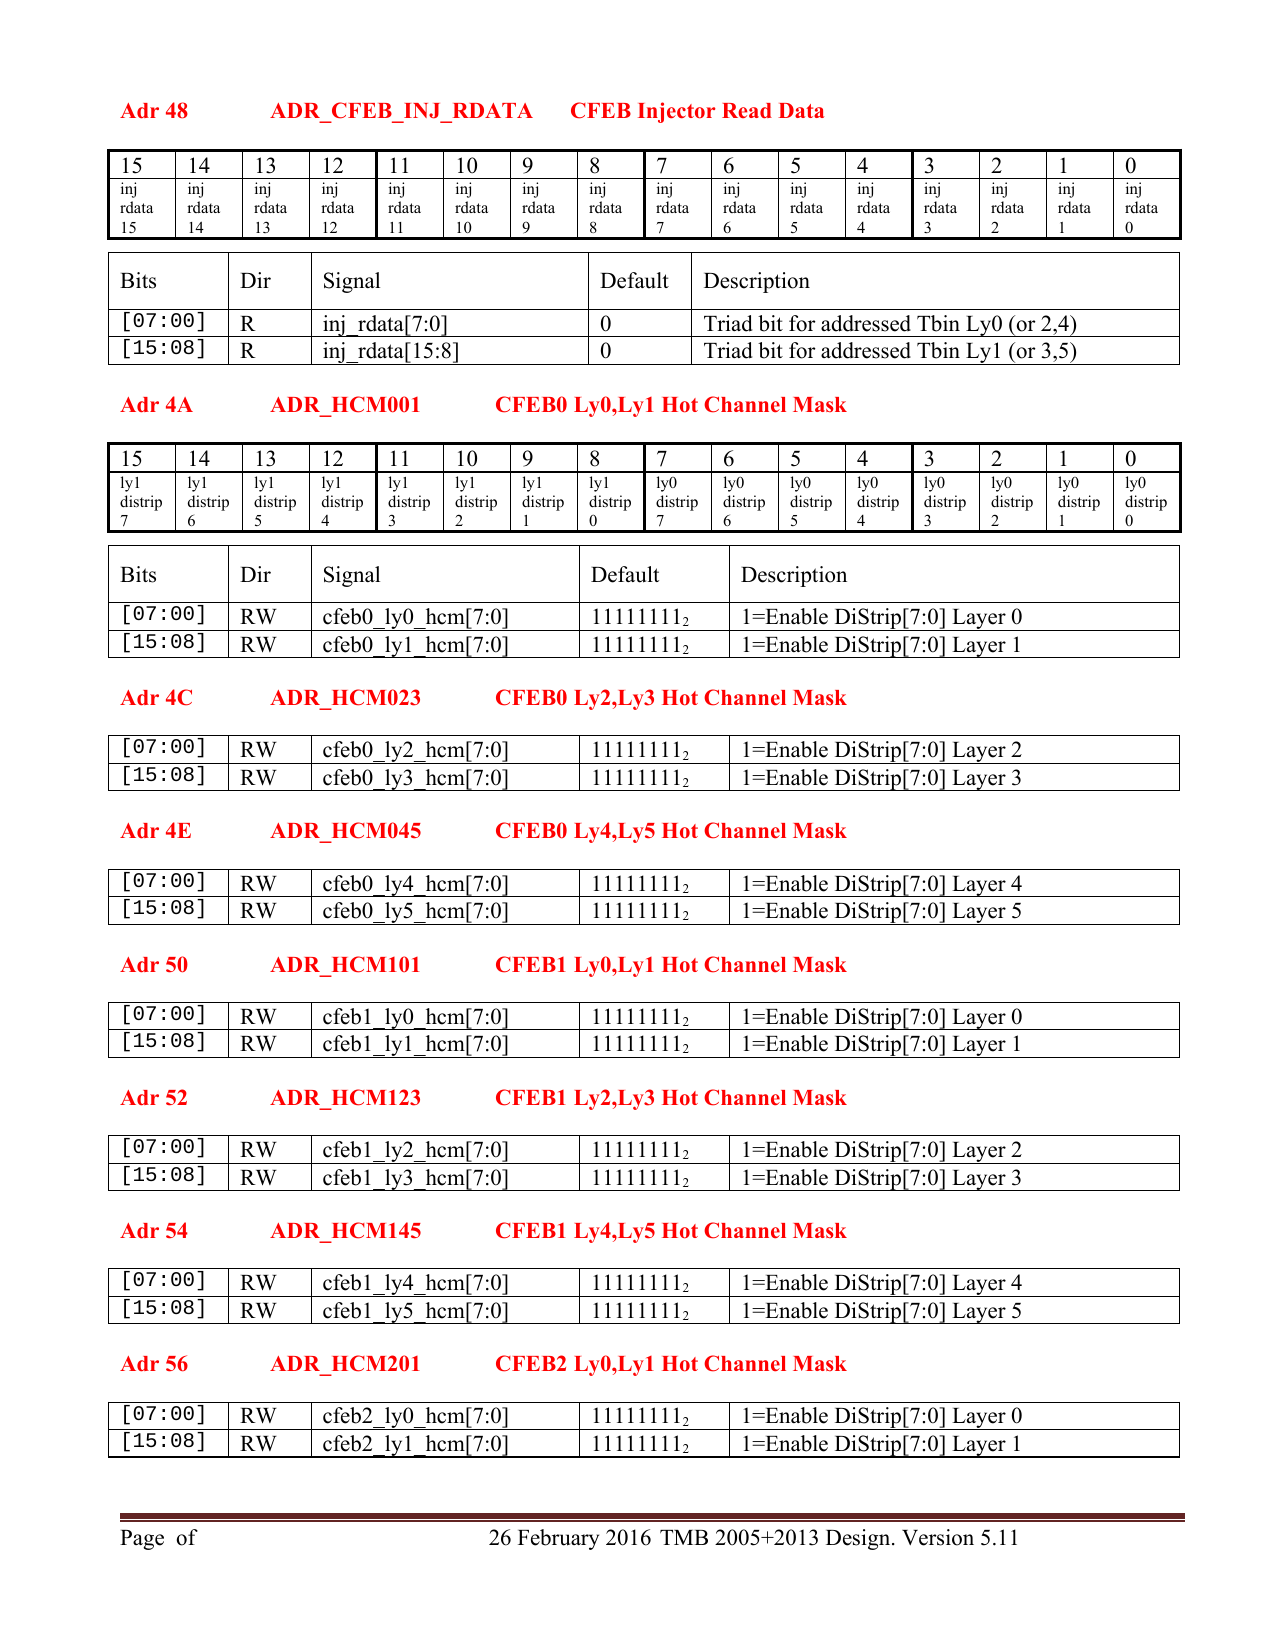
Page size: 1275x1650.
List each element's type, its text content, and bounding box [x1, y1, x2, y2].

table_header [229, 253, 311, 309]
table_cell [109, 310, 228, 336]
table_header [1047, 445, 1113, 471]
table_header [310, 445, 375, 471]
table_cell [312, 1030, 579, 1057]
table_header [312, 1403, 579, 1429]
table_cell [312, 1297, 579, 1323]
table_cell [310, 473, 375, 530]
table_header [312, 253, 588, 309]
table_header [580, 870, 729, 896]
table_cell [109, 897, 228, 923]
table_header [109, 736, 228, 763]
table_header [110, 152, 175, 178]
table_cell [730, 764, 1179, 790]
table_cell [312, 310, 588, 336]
subtitle Adr 54 ADR_HCM145 CFEB1 Ly4,Ly5 Hot Channel Mask [120, 1217, 1185, 1244]
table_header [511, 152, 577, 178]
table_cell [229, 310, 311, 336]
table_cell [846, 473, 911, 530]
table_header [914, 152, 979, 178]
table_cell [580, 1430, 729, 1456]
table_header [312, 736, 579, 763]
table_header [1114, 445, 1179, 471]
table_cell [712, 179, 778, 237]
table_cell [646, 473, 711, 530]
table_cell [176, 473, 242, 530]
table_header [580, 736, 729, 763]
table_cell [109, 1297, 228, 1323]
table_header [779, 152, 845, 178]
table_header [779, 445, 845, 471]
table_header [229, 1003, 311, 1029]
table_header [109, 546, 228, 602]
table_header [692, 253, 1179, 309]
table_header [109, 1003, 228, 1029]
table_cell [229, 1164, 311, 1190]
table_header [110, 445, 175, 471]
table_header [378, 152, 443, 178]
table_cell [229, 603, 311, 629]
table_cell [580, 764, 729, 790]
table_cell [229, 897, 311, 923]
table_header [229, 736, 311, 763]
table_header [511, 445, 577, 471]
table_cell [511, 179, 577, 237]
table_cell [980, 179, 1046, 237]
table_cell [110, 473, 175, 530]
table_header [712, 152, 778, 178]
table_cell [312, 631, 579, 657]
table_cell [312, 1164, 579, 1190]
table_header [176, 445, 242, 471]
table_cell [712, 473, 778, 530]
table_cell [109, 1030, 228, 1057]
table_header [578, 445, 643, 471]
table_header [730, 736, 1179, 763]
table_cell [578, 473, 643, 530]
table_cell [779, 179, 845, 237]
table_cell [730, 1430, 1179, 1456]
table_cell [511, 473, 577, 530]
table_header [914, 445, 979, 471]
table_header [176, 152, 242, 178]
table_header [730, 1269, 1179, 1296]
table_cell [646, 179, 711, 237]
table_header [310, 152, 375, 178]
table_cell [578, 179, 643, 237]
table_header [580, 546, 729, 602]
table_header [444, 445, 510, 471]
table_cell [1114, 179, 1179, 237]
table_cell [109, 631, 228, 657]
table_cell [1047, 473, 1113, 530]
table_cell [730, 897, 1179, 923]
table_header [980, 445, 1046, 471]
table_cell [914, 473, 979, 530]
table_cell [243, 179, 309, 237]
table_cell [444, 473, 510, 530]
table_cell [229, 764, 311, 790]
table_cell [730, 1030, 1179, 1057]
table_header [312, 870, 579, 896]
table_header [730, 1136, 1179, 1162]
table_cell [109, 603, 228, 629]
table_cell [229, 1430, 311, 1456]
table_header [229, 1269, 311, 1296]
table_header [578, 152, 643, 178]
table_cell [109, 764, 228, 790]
subtitle Adr 4C ADR_HCM023 CFEB0 Ly2,Ly3 Hot Channel Mask [120, 684, 1185, 711]
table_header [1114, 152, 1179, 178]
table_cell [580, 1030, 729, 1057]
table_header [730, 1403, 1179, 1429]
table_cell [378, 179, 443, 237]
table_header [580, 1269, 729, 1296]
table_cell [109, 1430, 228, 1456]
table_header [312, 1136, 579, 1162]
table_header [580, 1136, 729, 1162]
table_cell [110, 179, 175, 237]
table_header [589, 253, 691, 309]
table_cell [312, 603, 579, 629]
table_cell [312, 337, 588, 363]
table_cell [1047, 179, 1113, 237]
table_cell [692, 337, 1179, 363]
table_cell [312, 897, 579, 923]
subtitle Adr 56 ADR_HCM201 CFEB2 Ly0,Ly1 Hot Channel Mask [120, 1351, 1185, 1377]
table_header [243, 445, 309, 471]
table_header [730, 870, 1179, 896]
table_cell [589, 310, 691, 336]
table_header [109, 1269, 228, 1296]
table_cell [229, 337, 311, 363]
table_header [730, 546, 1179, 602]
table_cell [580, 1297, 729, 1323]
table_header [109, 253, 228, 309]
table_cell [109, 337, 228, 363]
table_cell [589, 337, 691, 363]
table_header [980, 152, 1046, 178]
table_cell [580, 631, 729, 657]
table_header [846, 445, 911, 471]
subtitle Adr 48 ADR_CFEB_INJ_RDATA CFEB Injector Read Data [120, 97, 1185, 124]
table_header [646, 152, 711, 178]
subtitle Adr 50 ADR_HCM101 CFEB1 Ly0,Ly1 Hot Channel Mask [120, 951, 1185, 977]
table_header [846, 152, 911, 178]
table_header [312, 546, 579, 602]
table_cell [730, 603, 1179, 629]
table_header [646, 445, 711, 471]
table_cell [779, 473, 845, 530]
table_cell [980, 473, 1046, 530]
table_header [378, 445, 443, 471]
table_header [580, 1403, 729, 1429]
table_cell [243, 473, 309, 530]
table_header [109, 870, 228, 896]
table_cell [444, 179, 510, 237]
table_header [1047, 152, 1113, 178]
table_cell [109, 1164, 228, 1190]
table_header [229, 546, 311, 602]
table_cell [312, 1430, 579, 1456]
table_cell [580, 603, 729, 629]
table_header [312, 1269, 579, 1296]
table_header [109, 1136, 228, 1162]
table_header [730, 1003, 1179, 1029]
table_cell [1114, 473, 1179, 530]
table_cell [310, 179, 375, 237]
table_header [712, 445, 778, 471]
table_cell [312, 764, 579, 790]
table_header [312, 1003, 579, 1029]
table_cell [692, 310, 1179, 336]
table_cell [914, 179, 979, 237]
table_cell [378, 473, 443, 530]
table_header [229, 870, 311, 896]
subtitle Adr 4E ADR_HCM045 CFEB0 Ly4,Ly5 Hot Channel Mask [120, 818, 1185, 844]
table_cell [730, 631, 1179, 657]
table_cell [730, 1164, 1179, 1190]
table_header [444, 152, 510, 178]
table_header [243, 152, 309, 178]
subtitle Adr 52 ADR_HCM123 CFEB1 Ly2,Ly3 Hot Channel Mask [120, 1084, 1185, 1110]
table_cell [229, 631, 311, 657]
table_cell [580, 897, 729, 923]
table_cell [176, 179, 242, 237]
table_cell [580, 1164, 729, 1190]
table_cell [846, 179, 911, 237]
subtitle Adr 4A ADR_HCM001 CFEB0 Ly0,Ly1 Hot Channel Mask [120, 391, 1185, 417]
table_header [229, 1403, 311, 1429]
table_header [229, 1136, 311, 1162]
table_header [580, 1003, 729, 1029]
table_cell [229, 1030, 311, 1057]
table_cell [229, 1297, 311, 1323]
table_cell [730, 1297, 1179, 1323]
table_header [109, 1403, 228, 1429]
